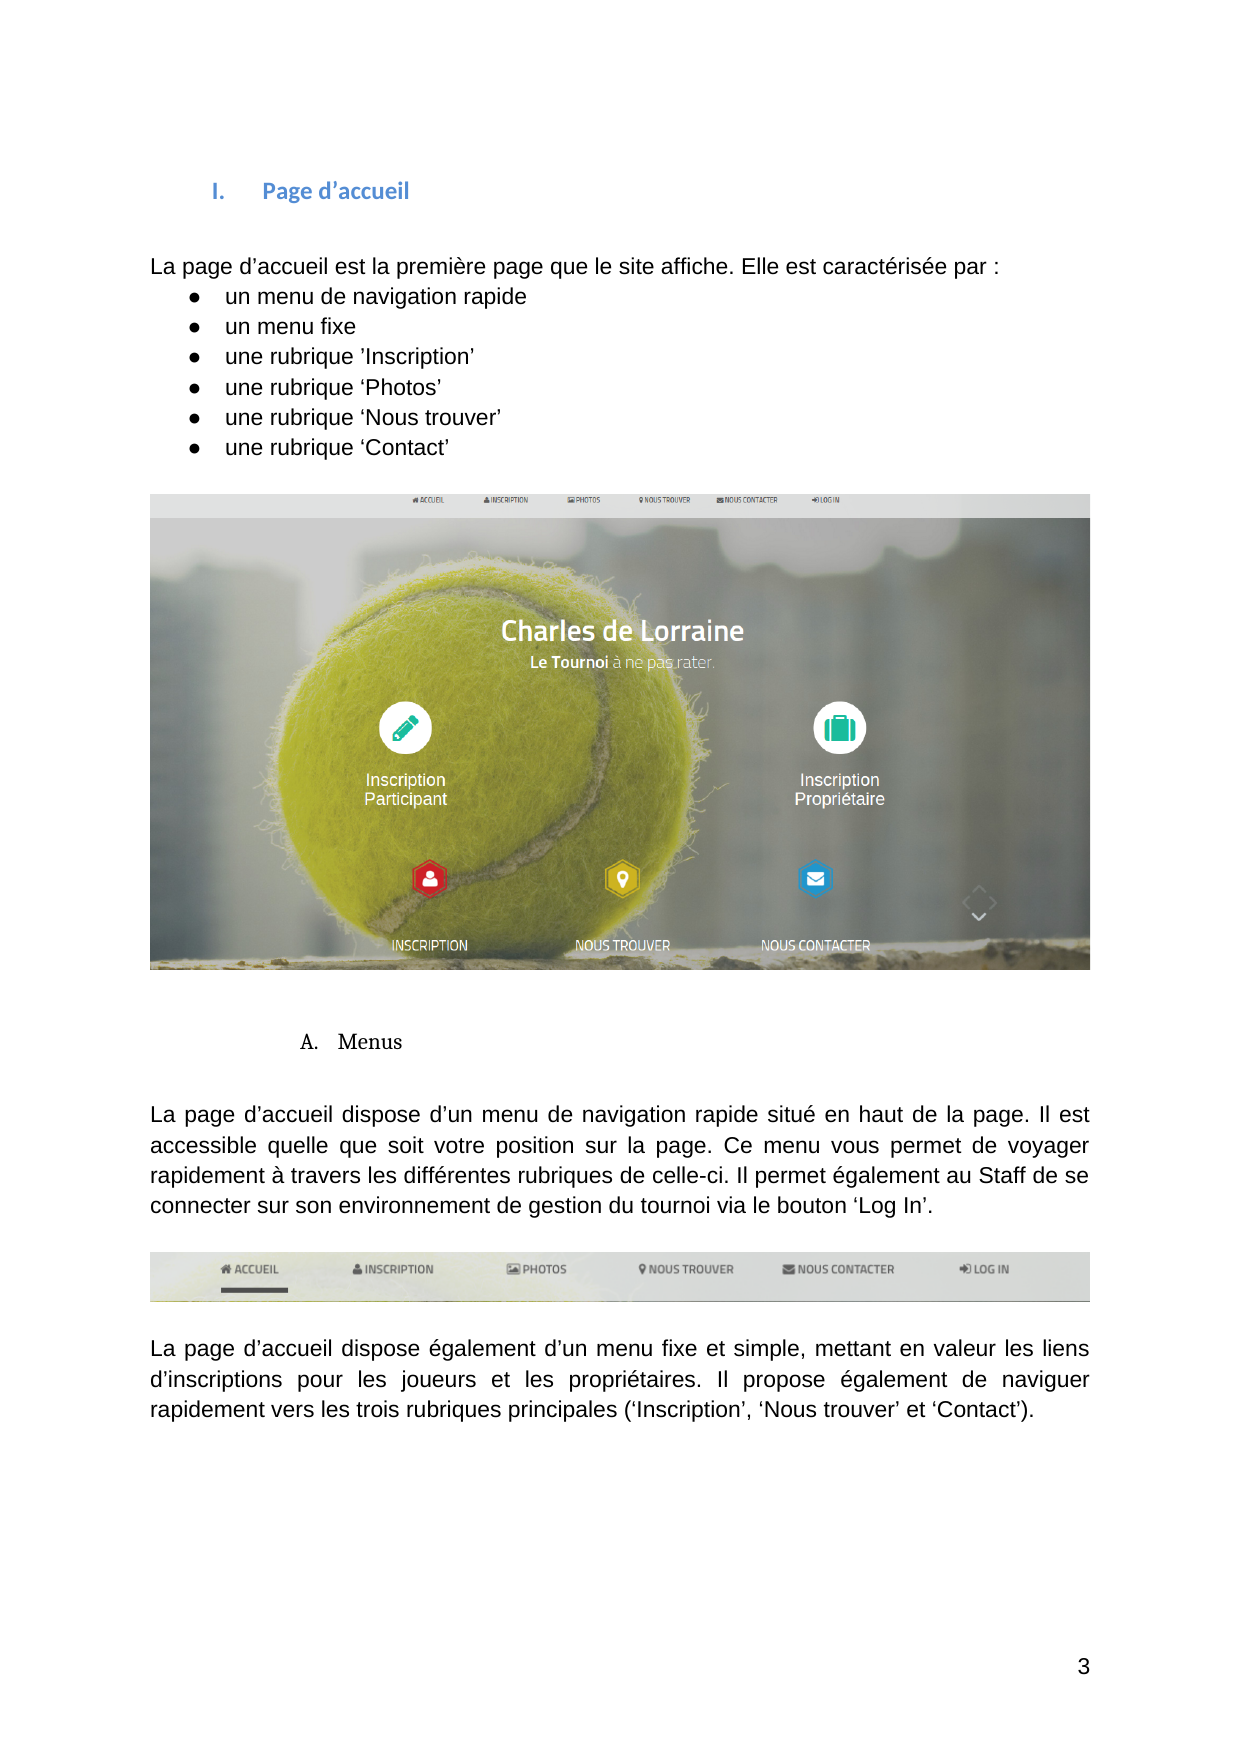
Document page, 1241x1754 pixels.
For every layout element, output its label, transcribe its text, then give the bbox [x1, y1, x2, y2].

list une rubrique ‘Photos’ [187, 373, 1090, 400]
list une rubrique ‘Contact’ [187, 434, 1090, 460]
list une rubrique ’Inscription’ [187, 343, 1090, 370]
text La page d’accueil est la première page que le site affiche. Elle est caractérisée par : [150, 253, 1090, 279]
subtitle Page d’accueil [225, 175, 1090, 206]
list un menu de navigation rapide [187, 283, 1090, 309]
picture [150, 1252, 1090, 1302]
subtitle Menus [300, 1028, 1090, 1055]
list un menu fixe [187, 313, 1090, 339]
list une rubrique ‘Nous trouver’ [187, 404, 1090, 430]
picture [150, 494, 1091, 970]
text La page d’accueil dispose d’un menu de navigation rapide situé en haut de la page. Il est accessible quelle que soit votre position sur la page. Ce menu vous permet de voyager rapidement à travers les différentes rubriques de celle-ci. Il permet également au Staff de se connecter sur son environnement de gestion du tournoi via le bouton ‘Log In’. [150, 1101, 1090, 1218]
text La page d’accueil dispose également d’un menu fixe et simple, mettant en valeur les liens d’inscriptions pour les joueurs et les propriétaires. Il propose également de naviguer rapidement vers les trois rubriques principales (‘Inscription’, ‘Nous trouver’ et ‘Contact’). [150, 1335, 1090, 1422]
